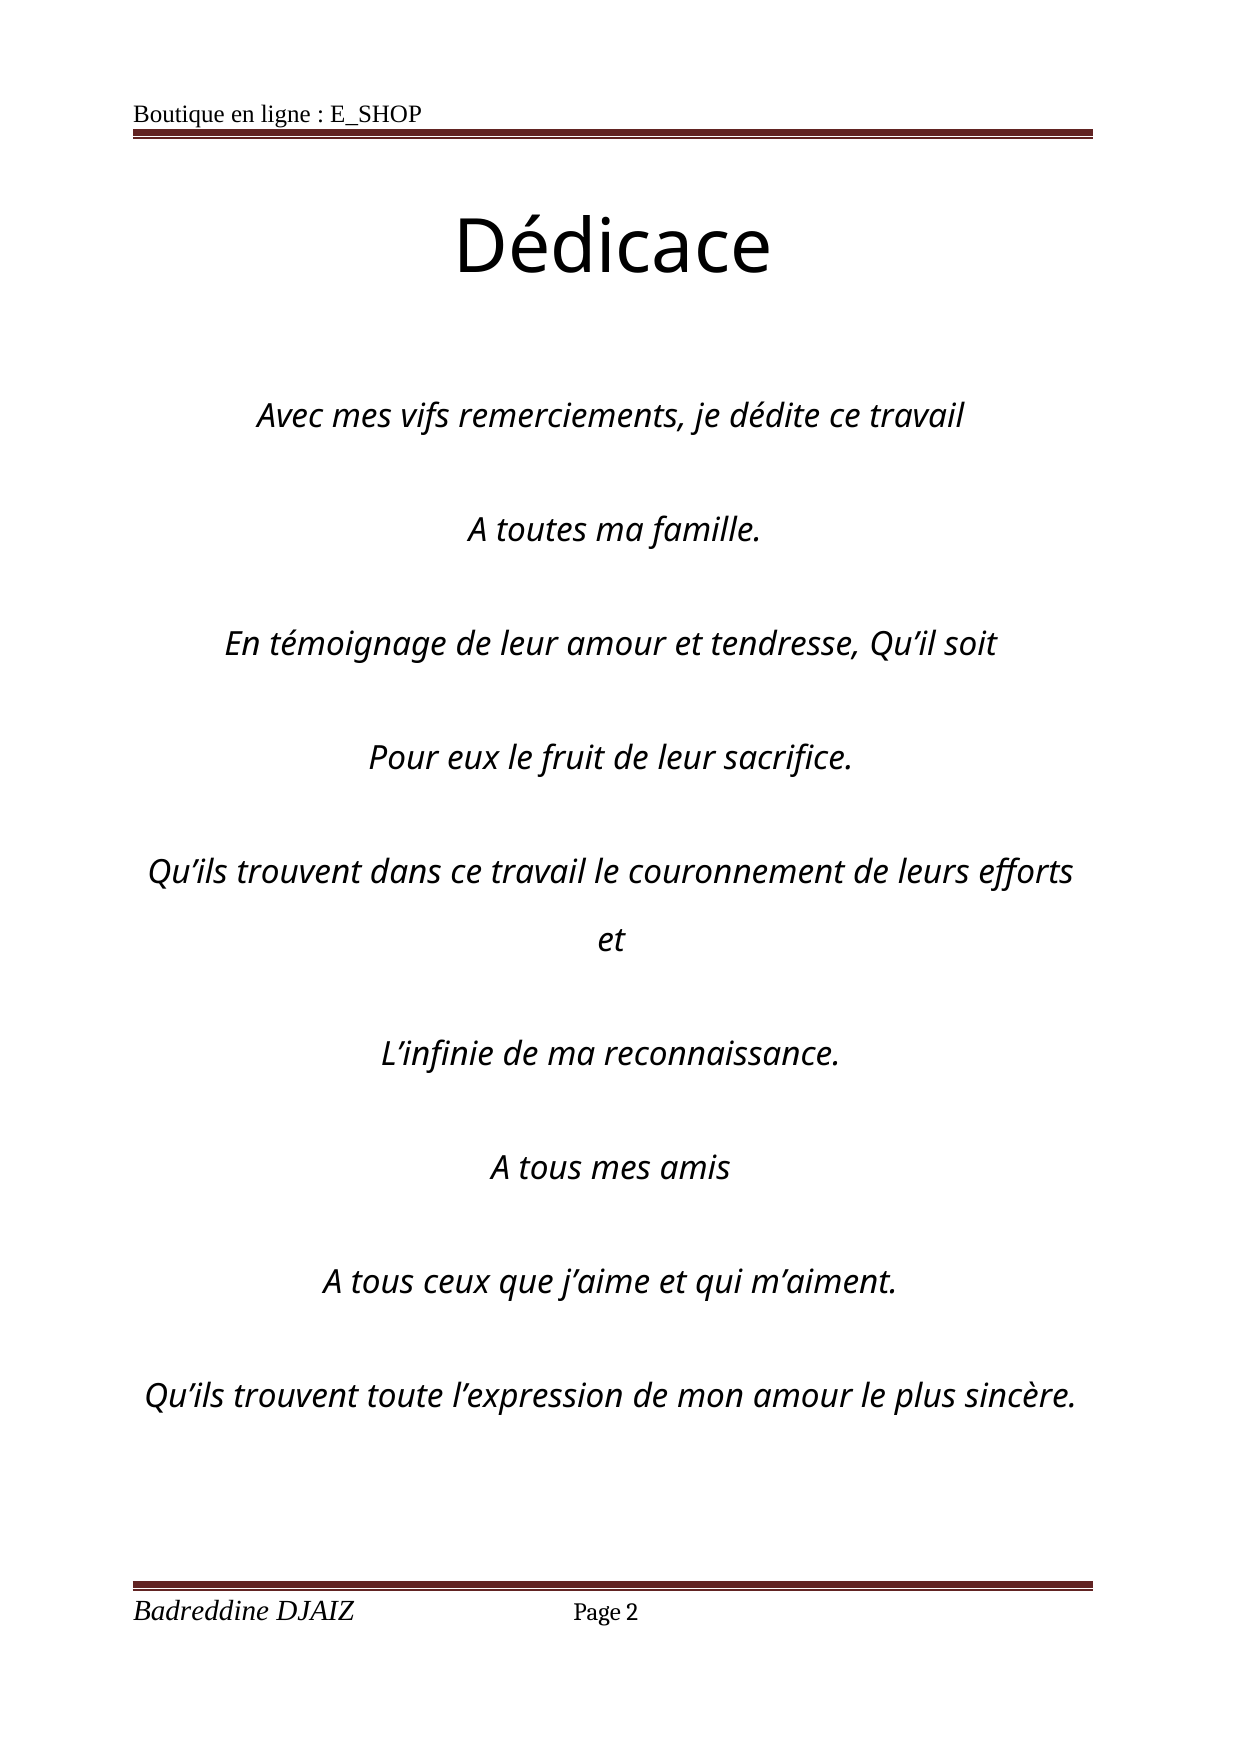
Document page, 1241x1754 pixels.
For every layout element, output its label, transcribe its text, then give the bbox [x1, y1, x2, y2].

text L’infinie de ma reconnaissance. [133, 1030, 1093, 1075]
text Dédicace [133, 193, 1093, 295]
text Qu’ils trouvent toute l’expression de mon amour le plus sincère. [133, 1372, 1093, 1417]
text A tous ceux que j’aime et qui m’aiment. [133, 1258, 1093, 1303]
text Qu’ils trouvent dans ce travail le couronnement de leurs efforts et [133, 848, 1093, 961]
text A toutes ma famille. [133, 506, 1093, 551]
text A tous mes amis [133, 1144, 1093, 1189]
text Avec mes vifs remerciements, je dédite ce travail [133, 392, 1093, 437]
text Pour eux le fruit de leur sacrifice. [133, 734, 1093, 779]
text En témoignage de leur amour et tendresse, Qu’il soit [133, 620, 1093, 665]
